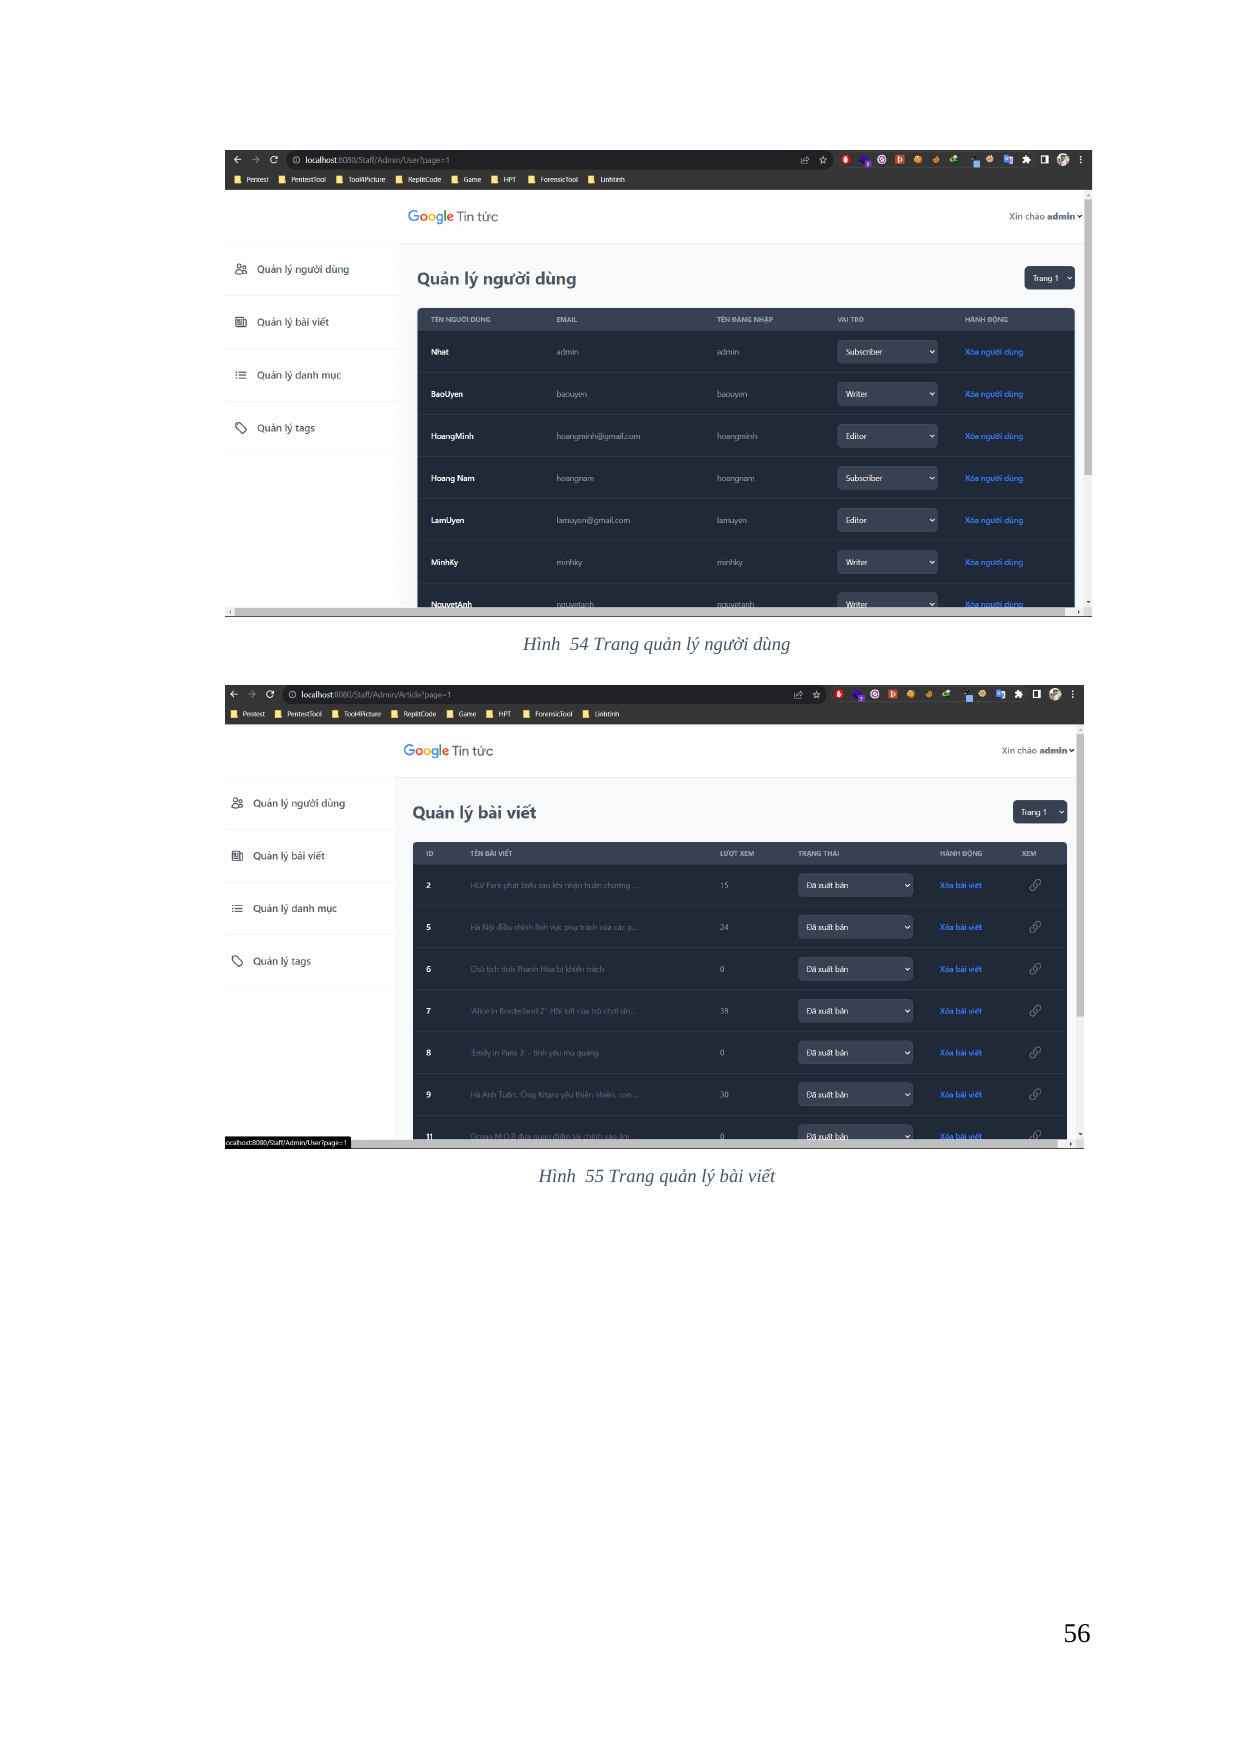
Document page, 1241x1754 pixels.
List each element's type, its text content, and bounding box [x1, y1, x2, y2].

picture [225, 150, 1093, 617]
picture [225, 685, 1084, 1149]
text Hình 55 Trang quản lý bài viết [150, 1164, 1090, 1186]
text Hình 54 Trang quản lý người dùng [150, 632, 1090, 654]
